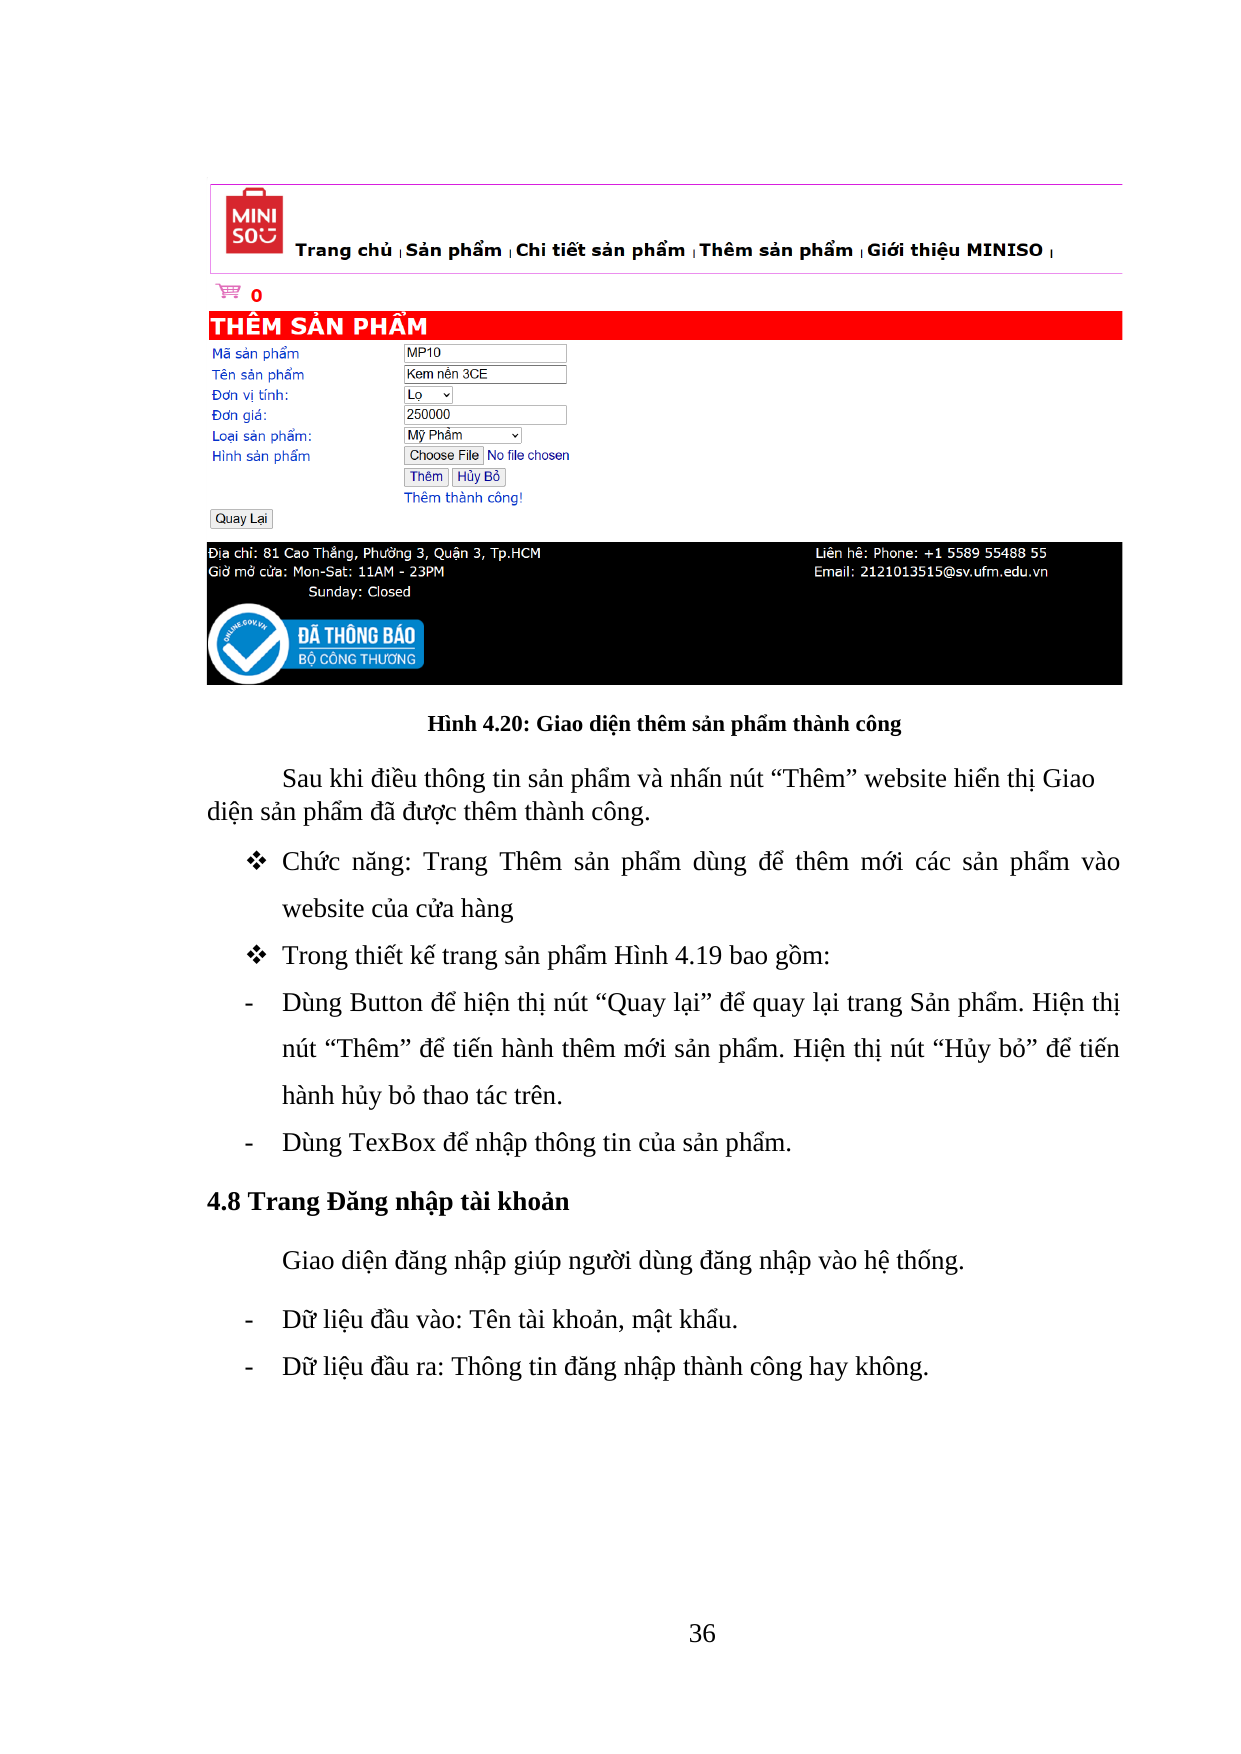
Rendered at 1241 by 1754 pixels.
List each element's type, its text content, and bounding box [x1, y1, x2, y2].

text Sau khi điều thông tin sản phẩm và nhấn nút “Thêm” website hiển thị Giao diện sản phẩm đã được thêm thành công. [207, 762, 1122, 826]
text Giao diện đăng nhập giúp người dùng đăng nhập vào hệ thống. [207, 1244, 1122, 1275]
list Dữ liệu đầu vào: Tên tài khoản, mật khẩu. [244, 1303, 1122, 1334]
subtitle 4.8 Trang Đăng nhập tài khoản [207, 1185, 1122, 1216]
list Dùng TexBox để nhập thông tin của sản phẩm. [244, 1126, 1122, 1157]
list Chức năng: Trang Thêm sản phẩm dùng để thêm mới các sản phẩm vào website của cửa hàng [244, 846, 1122, 923]
list Trong thiết kế trang sản phẩm Hình 4.19 bao gồm: [244, 939, 1122, 970]
list Dữ liệu đầu ra: Thông tin đăng nhập thành công hay không. [244, 1350, 1122, 1381]
list Dùng Button để hiện thị nút “Quay lại” để quay lại trang Sản phẩm. Hiện thị nút “Thêm” để tiến hành thêm mới sản phẩm. Hiện thị nút “Hủy bỏ” để tiến hành hủy bỏ thao tác trên. [244, 986, 1122, 1110]
picture [206, 177, 1123, 685]
text Hình 4.20: Giao diện thêm sản phẩm thành công [207, 710, 1122, 736]
